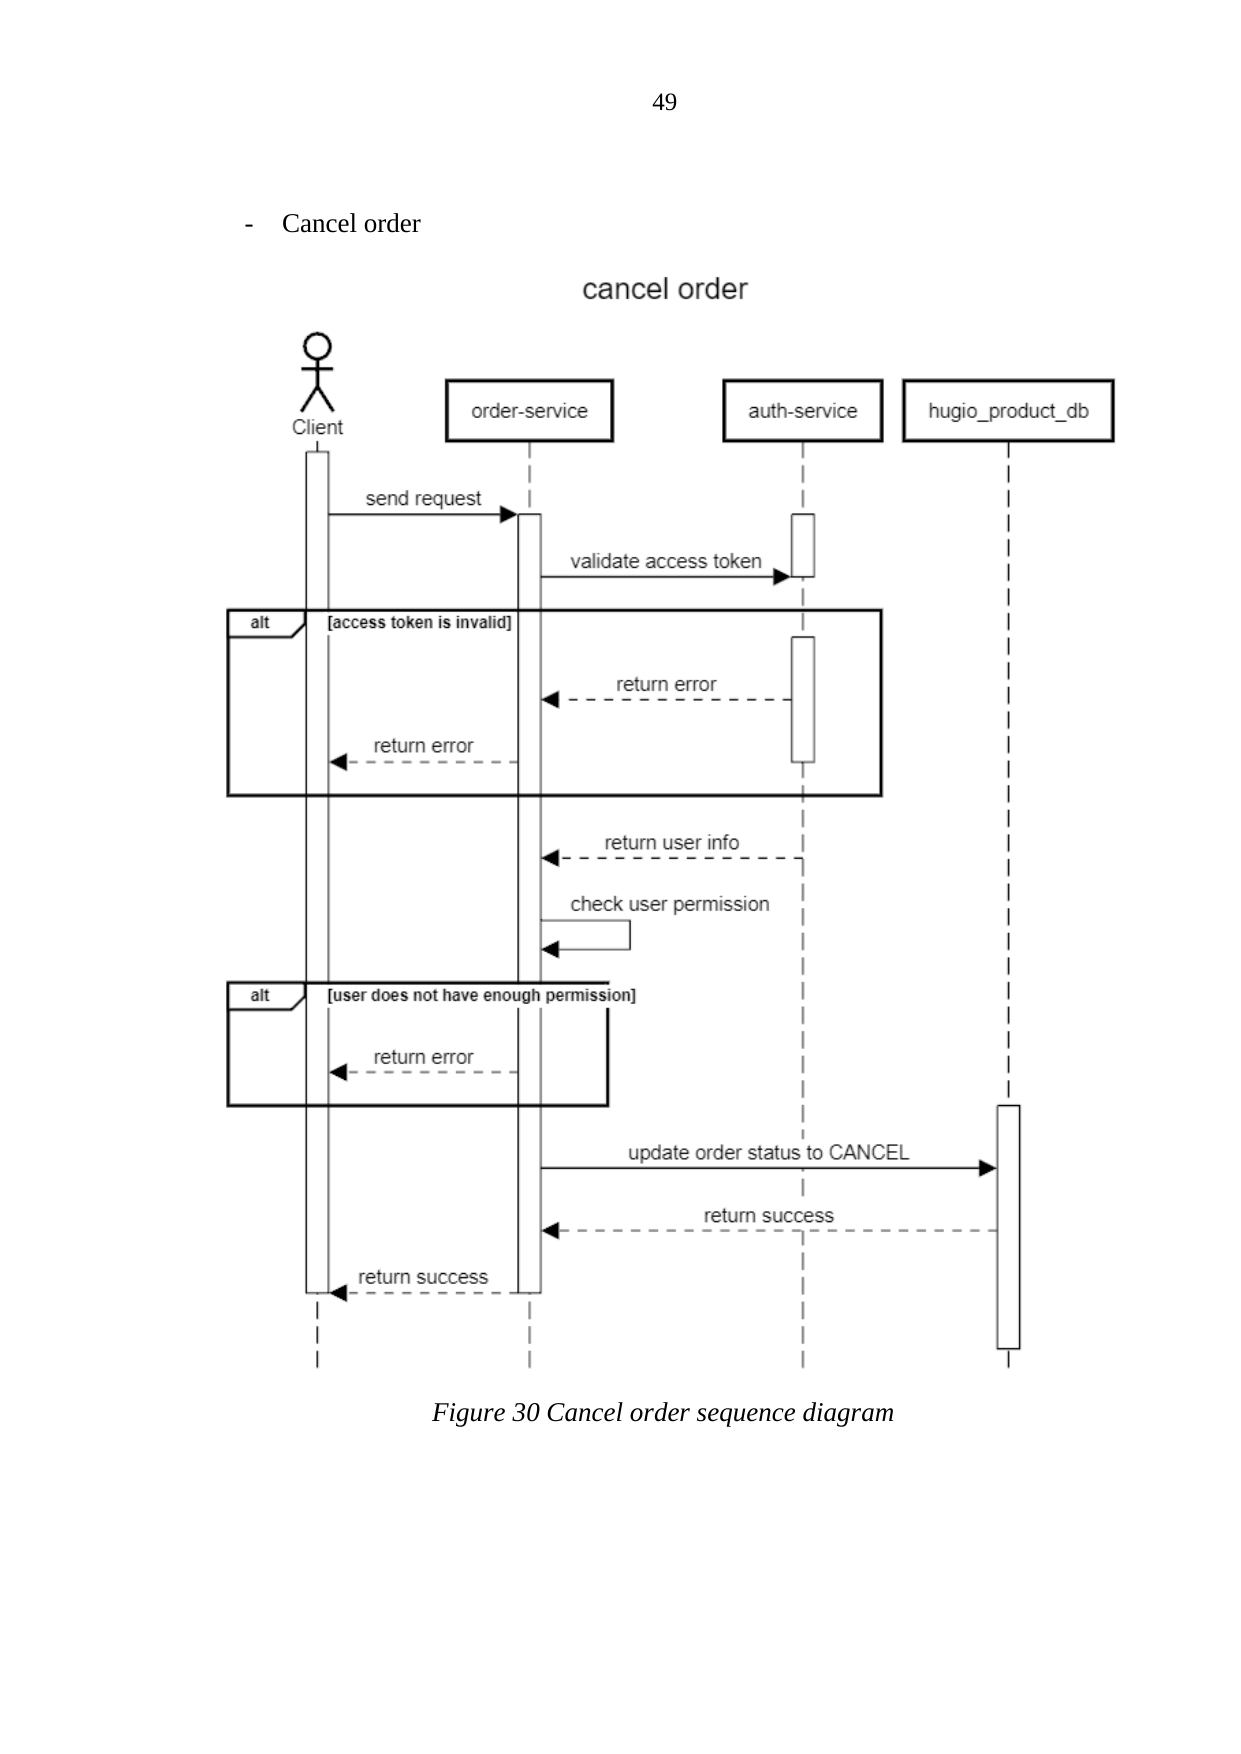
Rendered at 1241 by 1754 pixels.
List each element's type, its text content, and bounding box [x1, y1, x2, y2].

list Cancel order [244, 207, 1122, 238]
text Figure 30 Cancel order sequence diagram [207, 1396, 1122, 1427]
picture [206, 266, 1123, 1370]
